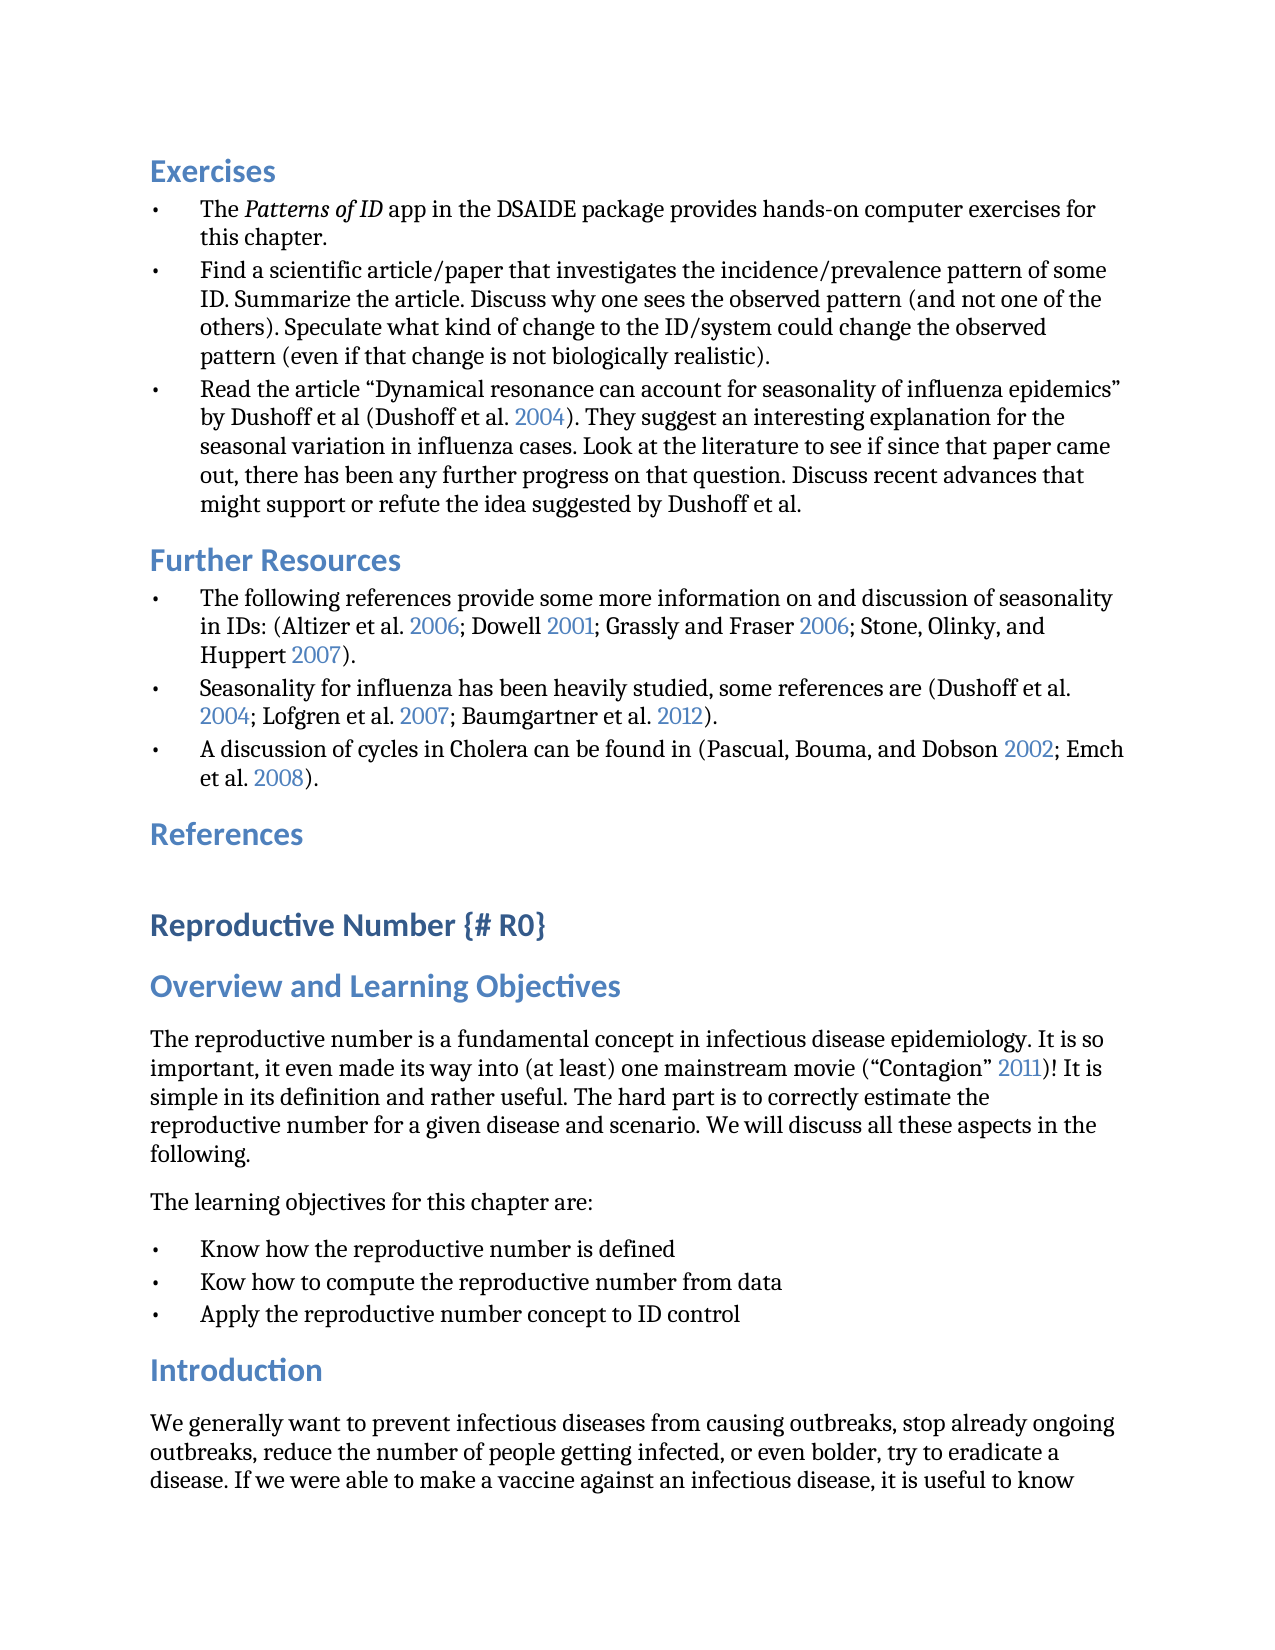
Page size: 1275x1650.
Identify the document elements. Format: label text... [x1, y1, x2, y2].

subtitle Reproductive Number {# R0} [150, 904, 1125, 944]
list The Patterns of ID app in the DSAIDE package provides hands-on computer exercises for this chapter. [150, 194, 1125, 252]
text The reproductive number is a fundamental concept in infectious disease epidemiology. It is so important, it even made its way into (at least) one mainstream movie (“Contagion” 2011)! It is simple in its definition and rather useful. The hard part is to correctly estimate the reproductive number for a given disease and scenario. We will discuss all these aspects in the following. [150, 1025, 1125, 1169]
text The learning objectives for this chapter are: [150, 1187, 1125, 1216]
list Find a scientific article/paper that investigates the incidence/prevalence pattern of some ID. Summarize the article. Discuss why one sees the observed pattern (and not one of the others). Speculate what kind of change to the ID/system could change the observed pattern (even if that change is not biologically realistic). [150, 256, 1125, 371]
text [150, 1409, 1125, 1495]
subtitle Overview and Learning Objectives [150, 965, 1125, 1006]
subtitle Further Resources [150, 539, 1125, 580]
subtitle References [150, 813, 1125, 854]
list Read the article “Dynamical resonance can account for seasonality of influenza epidemics” by Dushoff et al (Dushoff et al. 2004). They suggest an interesting explanation for the seasonal variation in influenza cases. Look at the literature to see if since that paper came out, there has been any further progress on that question. Discuss recent advances that might support or refute the idea suggested by Dushoff et al. [150, 374, 1125, 518]
list The following references provide some more information on and discussion of seasonality in IDs: (Altizer et al. 2006; Dowell 2001; Grassly and Fraser 2006; Stone, Olinky, and Huppert 2007). [150, 583, 1125, 670]
list Apply the reproductive number concept to ID control [150, 1300, 1125, 1329]
list Know how the reproductive number is defined [150, 1235, 1125, 1264]
subtitle Introduction [150, 1349, 1125, 1390]
subtitle Exercises [150, 150, 1125, 191]
list A discussion of cycles in Cholera can be found in (Pascual, Bouma, and Dobson 2002; Emch et al. 2008). [150, 735, 1125, 792]
list Seasonality for influenza has been heavily studied, some references are (Dushoff et al. 2004; Lofgren et al. 2007; Baumgartner et al. 2012). [150, 673, 1125, 731]
list Kow how to compute the reproductive number from data [150, 1267, 1125, 1296]
